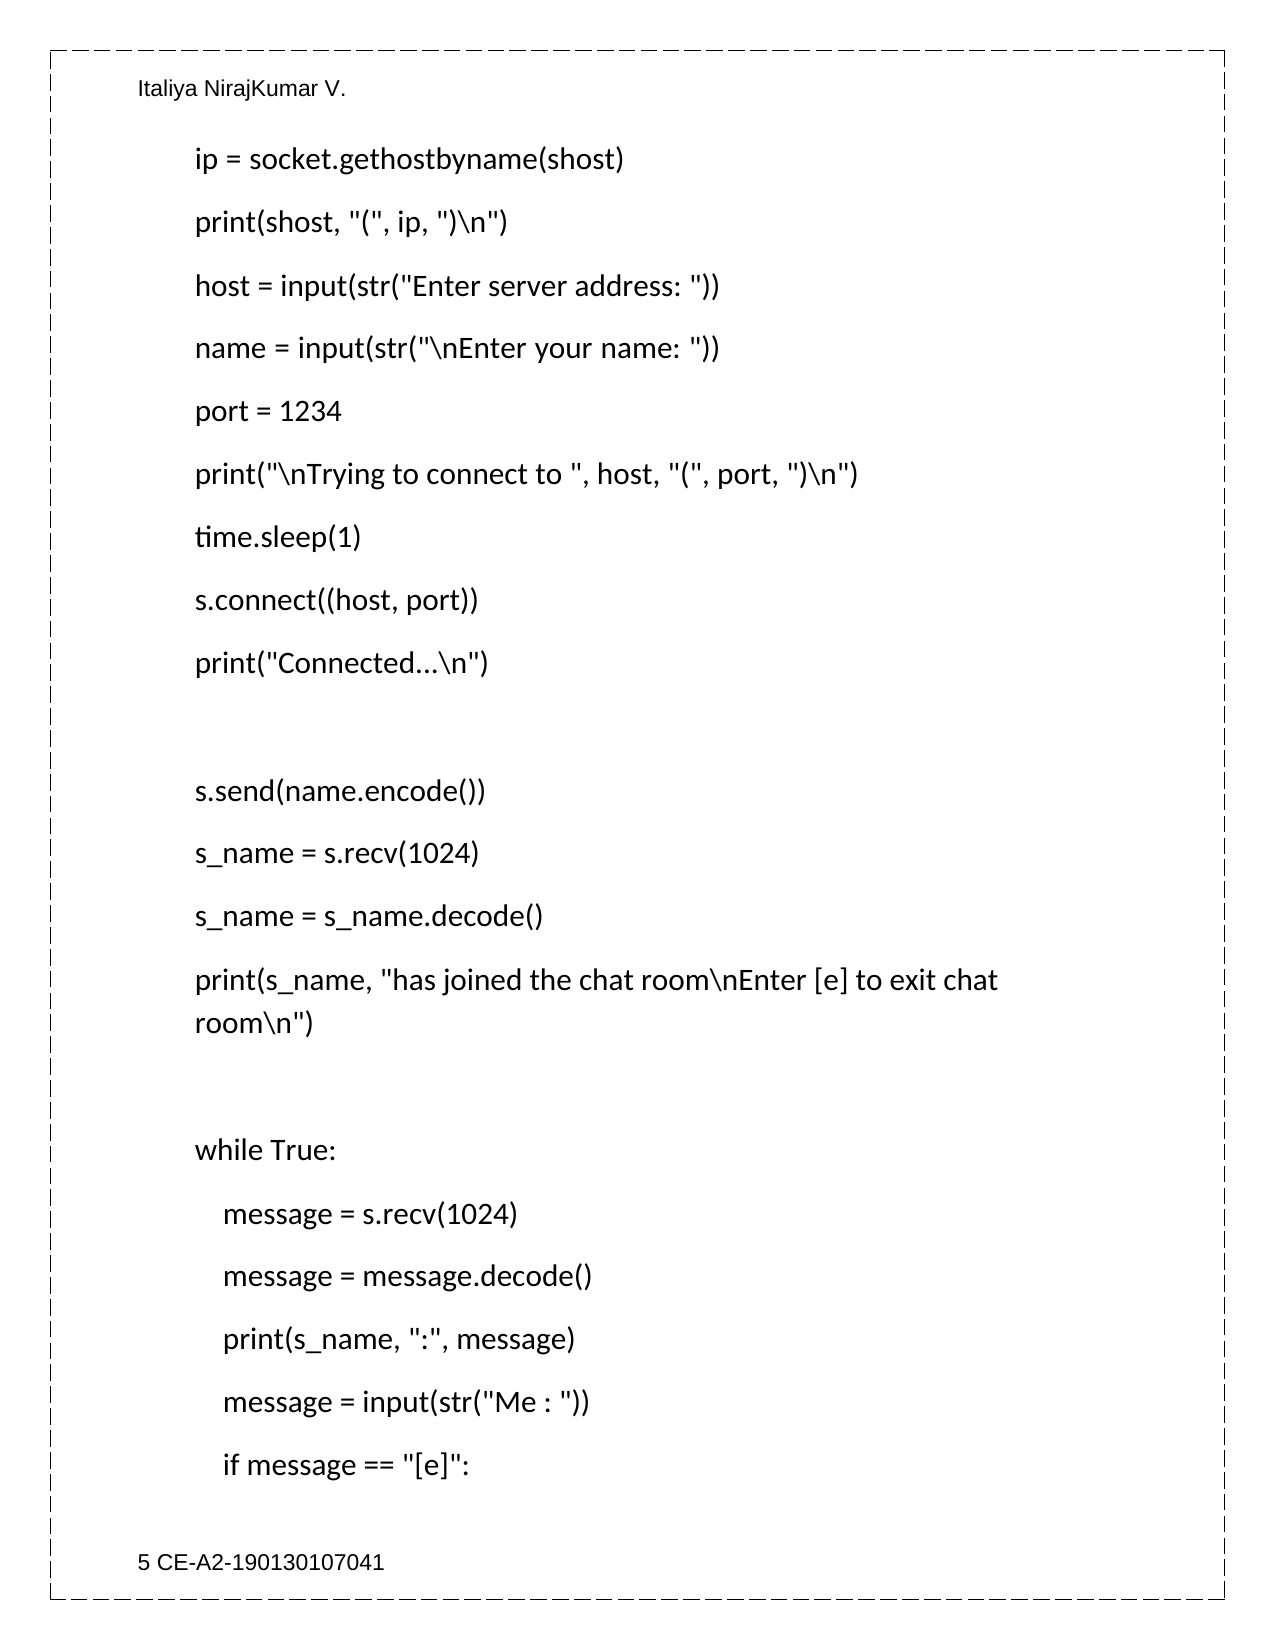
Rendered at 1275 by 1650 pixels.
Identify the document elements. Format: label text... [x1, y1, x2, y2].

text print(s_name, "has joined the chat room\nEnter [e] to exit chat room\n") [194, 960, 1001, 1042]
text ip = socket.gethostbyname(shost) print(shost, "(", ip, ")\n") [194, 139, 625, 241]
text print("\nTrying to connect to ", host, "(", port, ")\n") time.sleep(1) [194, 454, 859, 555]
text s.connect((host, port)) [194, 580, 1148, 618]
text host = input(str("Enter server address: ")) name = input(str("\nEnter your name: ")) port = 1234 [194, 266, 721, 429]
text while True: [194, 1130, 1148, 1168]
text s.send(name.encode()) s_name = s.recv(1024) s_name = s_name.decode() [194, 771, 546, 934]
text print("Connected...\n") [194, 644, 1148, 682]
text message = s.recv(1024) message = message.decode() print(s_name, ":", message) message = input(str("Me : ")) if message == "[e]": [223, 1194, 595, 1483]
